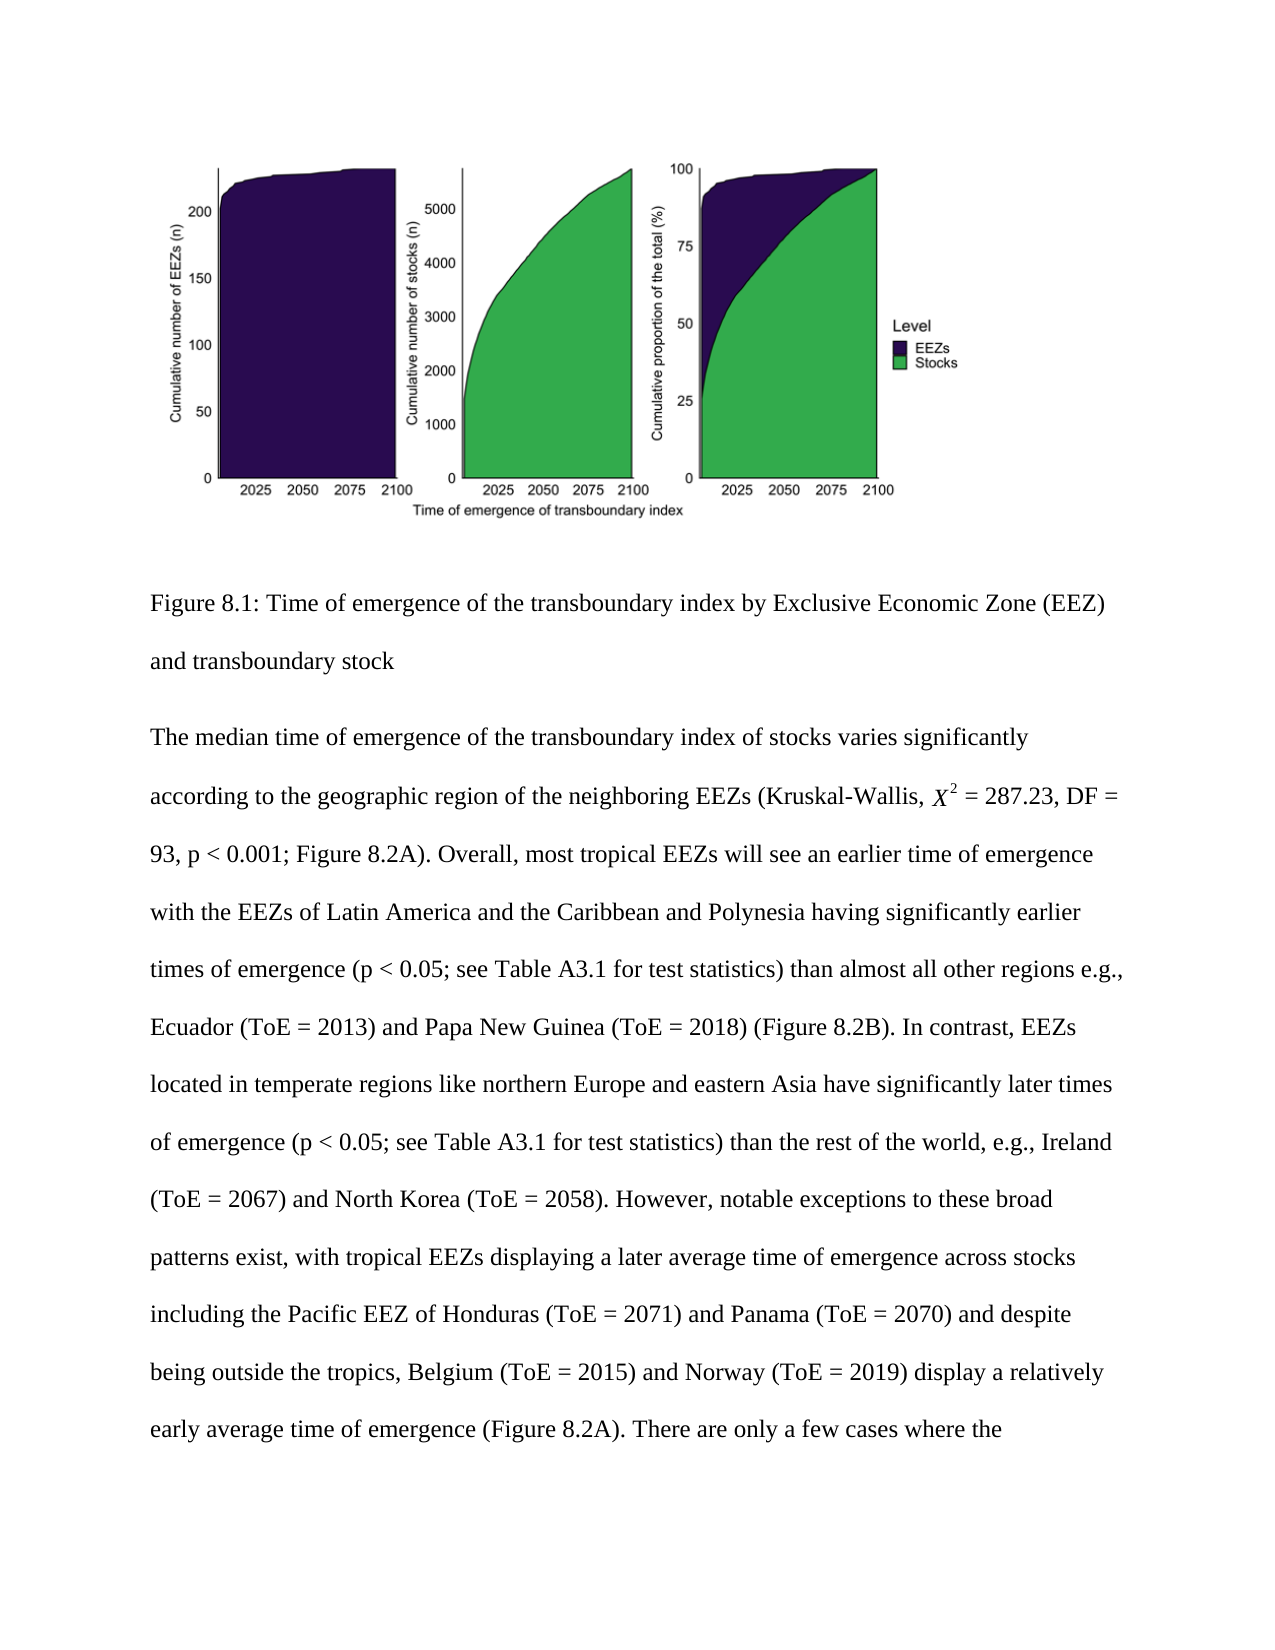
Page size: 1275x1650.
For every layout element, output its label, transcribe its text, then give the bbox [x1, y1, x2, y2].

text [150, 722, 1125, 1443]
picture [150, 150, 1025, 539]
text Figure 8.1: Time of emergence of the transboundary index by Exclusive Economic Zone (EEZ) and transboundary stock [150, 588, 1125, 675]
